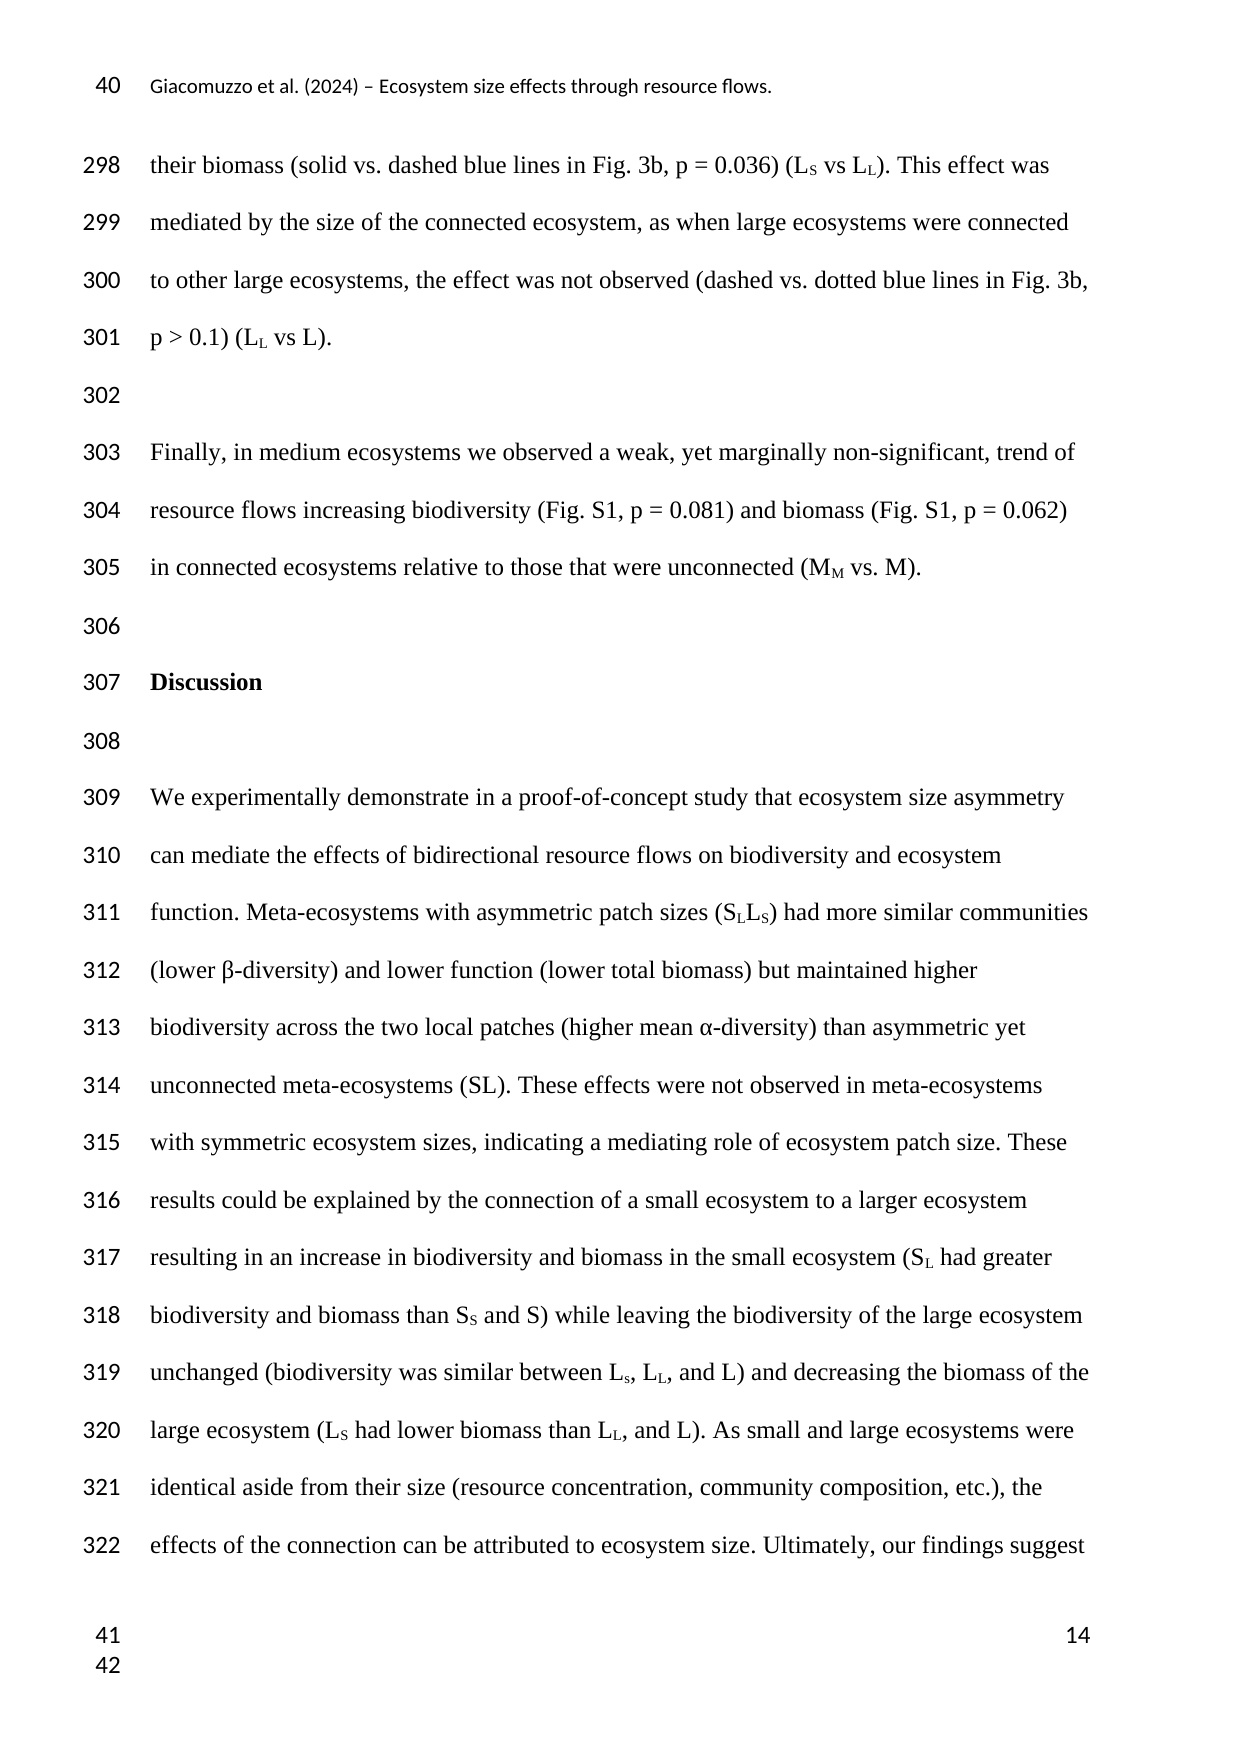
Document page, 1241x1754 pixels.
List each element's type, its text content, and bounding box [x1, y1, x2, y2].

text Discussion [150, 667, 1090, 696]
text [150, 150, 1090, 351]
text Finally, in medium ecosystems we observed a weak, yet marginally non-significant, trend of resource flows increasing biodiversity (Fig. S1, p = 0.081) and biomass (Fig. S1, p = 0.062) in connected ecosystems relative to those that were unconnected (MM vs. M). [150, 380, 1090, 581]
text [150, 782, 1090, 1559]
